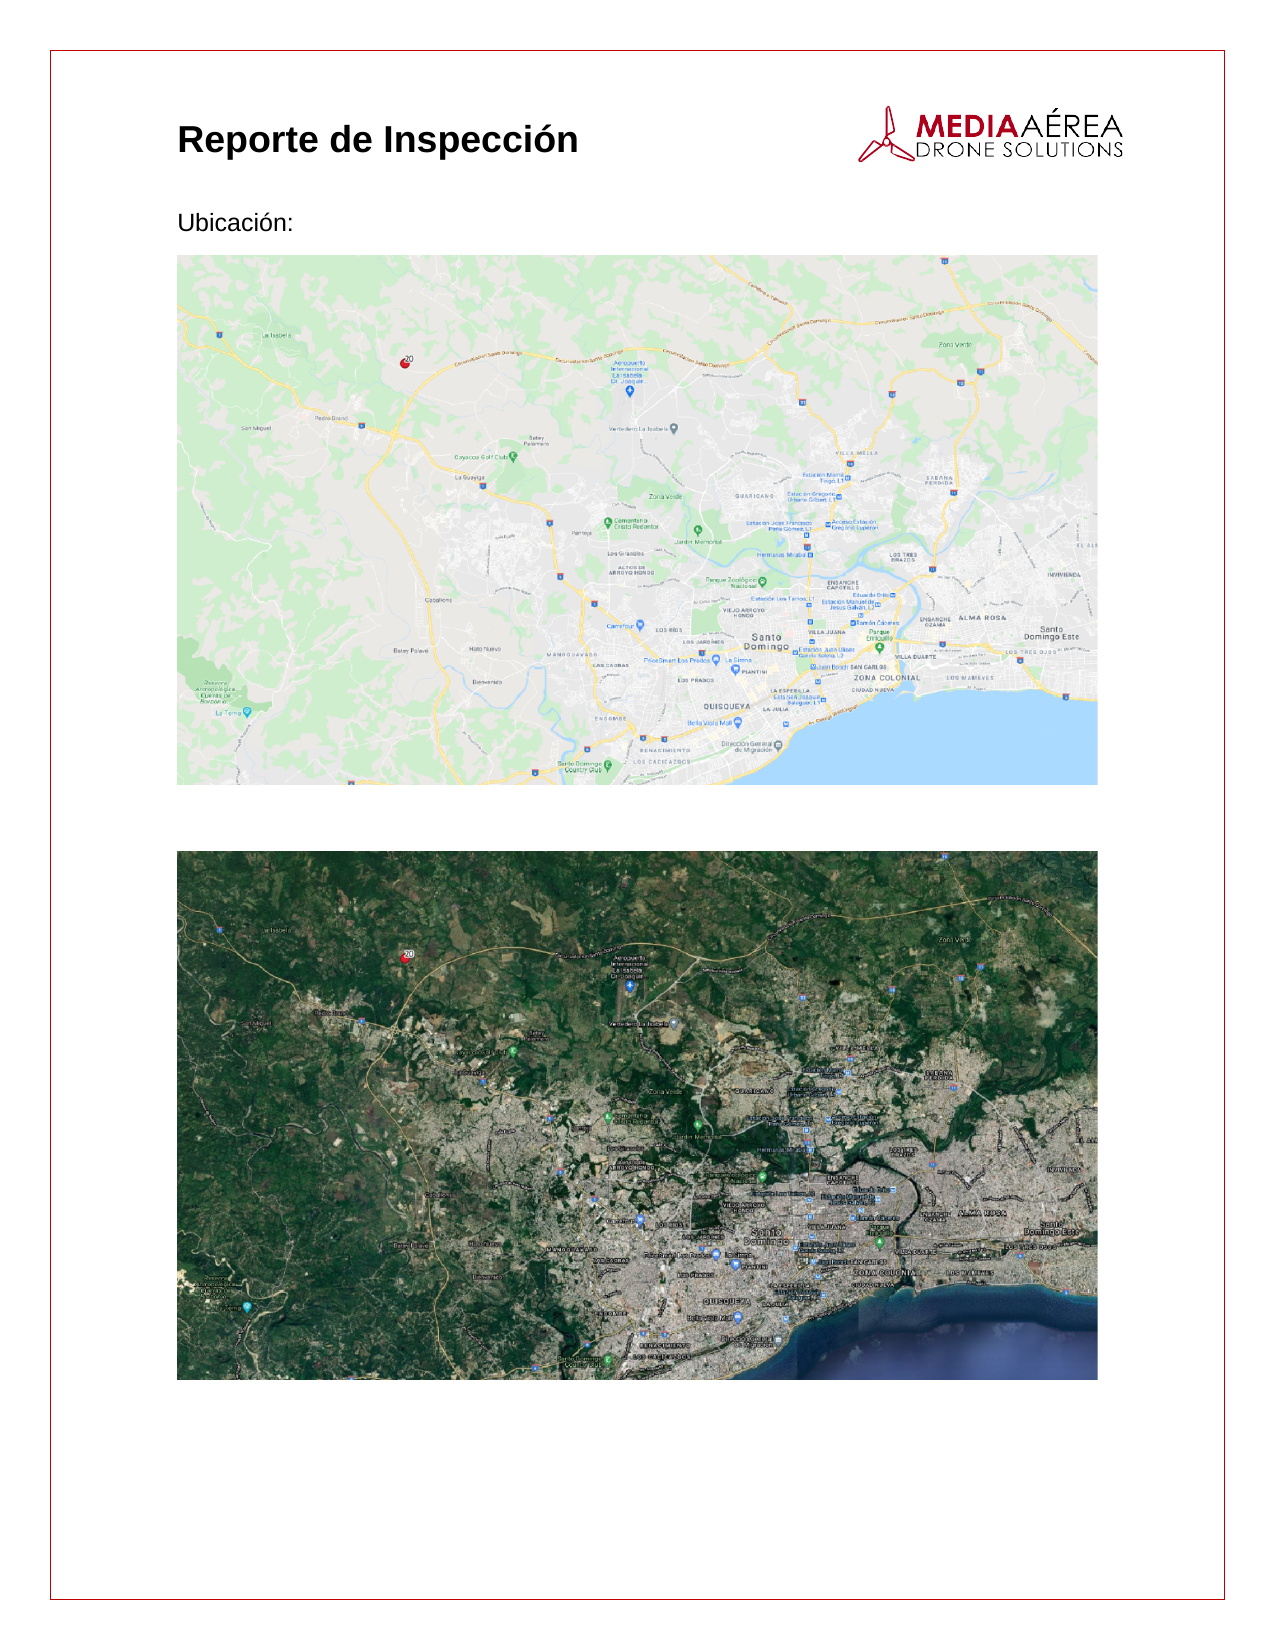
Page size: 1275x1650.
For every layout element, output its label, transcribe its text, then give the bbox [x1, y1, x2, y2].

picture [177, 851, 1098, 1380]
picture [916, 108, 1123, 157]
text Ubicación: [177, 208, 1098, 236]
picture [177, 255, 1098, 785]
